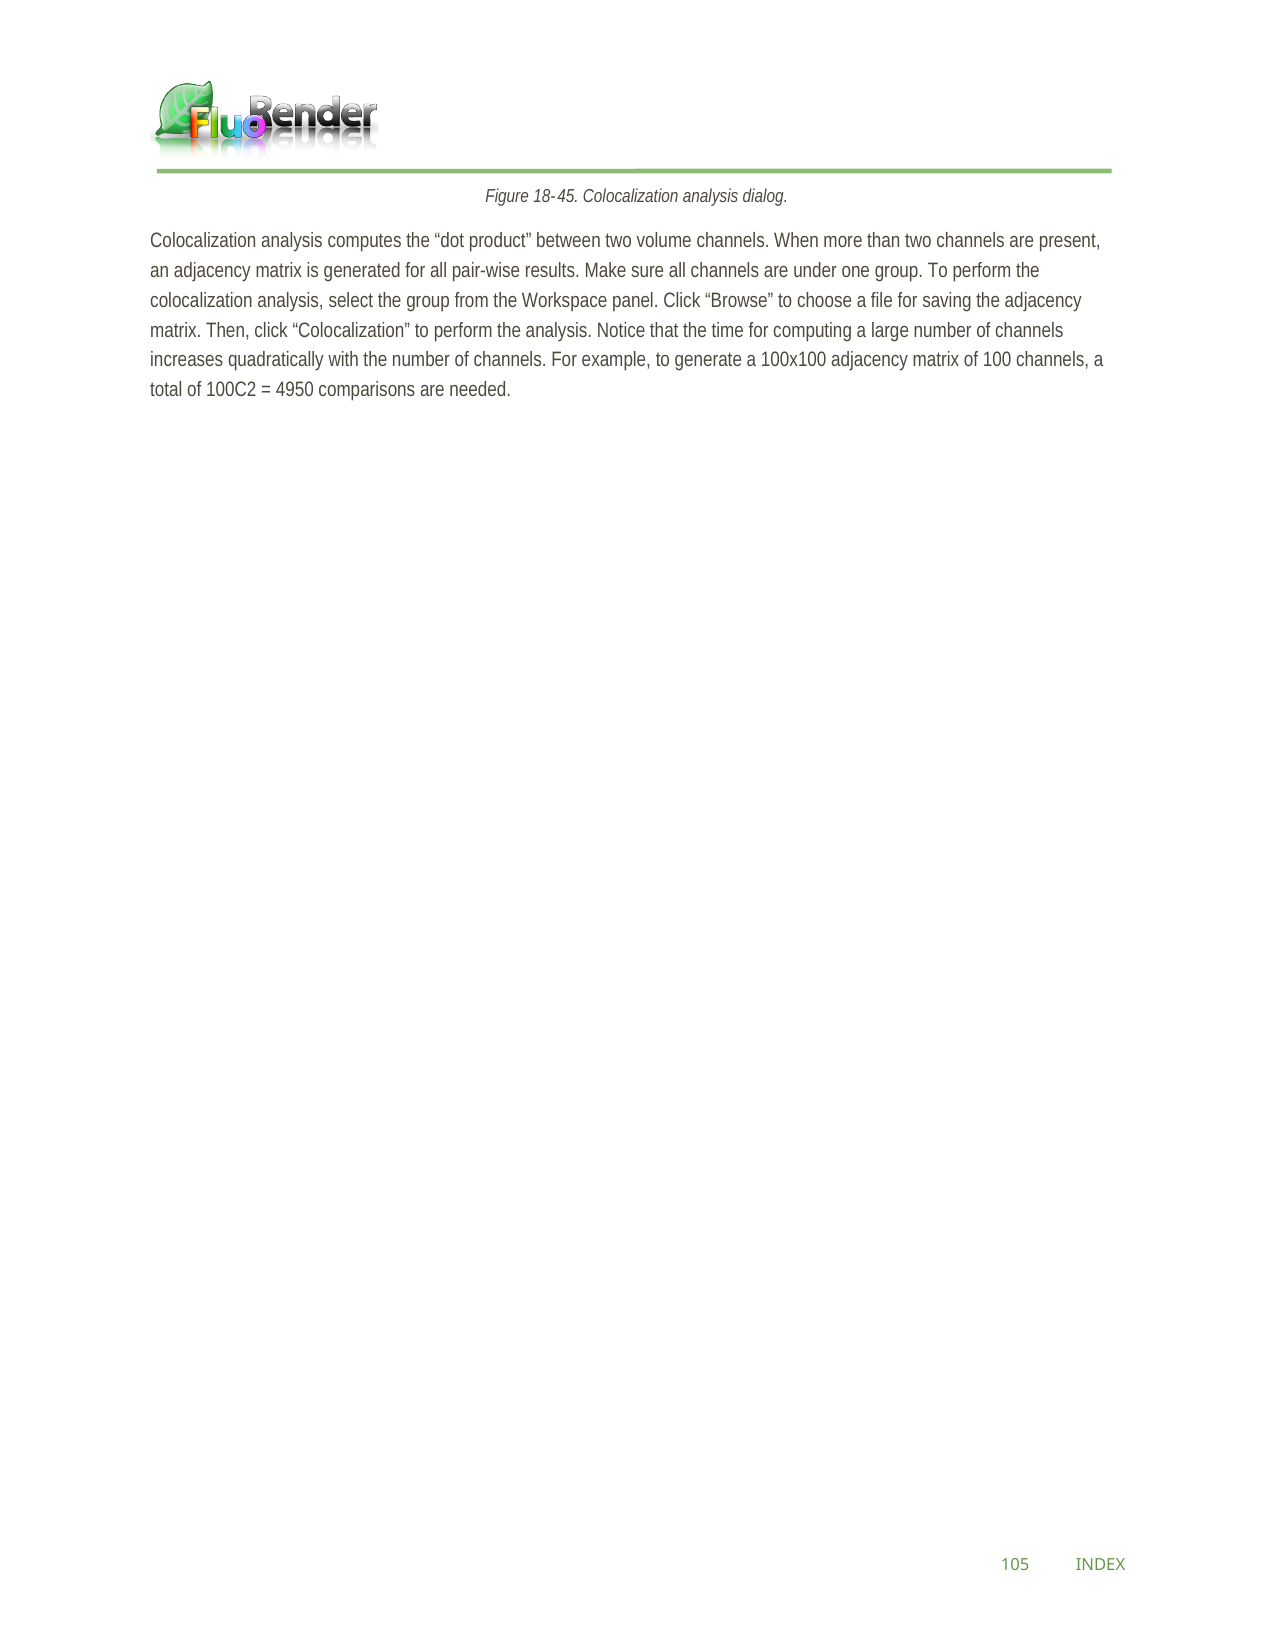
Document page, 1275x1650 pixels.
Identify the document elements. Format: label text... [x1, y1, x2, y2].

picture [150, 75, 379, 162]
text Colocalization analysis computes the “dot product” between two volume channels. When more than two channels are present, an adjacency matrix is generated for all pair-wise results. Make sure all channels are under one group. To perform the colocalization analysis, select the group from the Workspace panel. Click “Browse” to choose a file for saving the adjacency matrix. Then, click “Colocalization” to perform the analysis. Notice that the time for computing a large number of channels increases quadratically with the number of channels. For example, to generate a 100x100 adjacency matrix of 100 channels, a total of 100C2 = 4950 comparisons are needed. [150, 228, 1125, 401]
